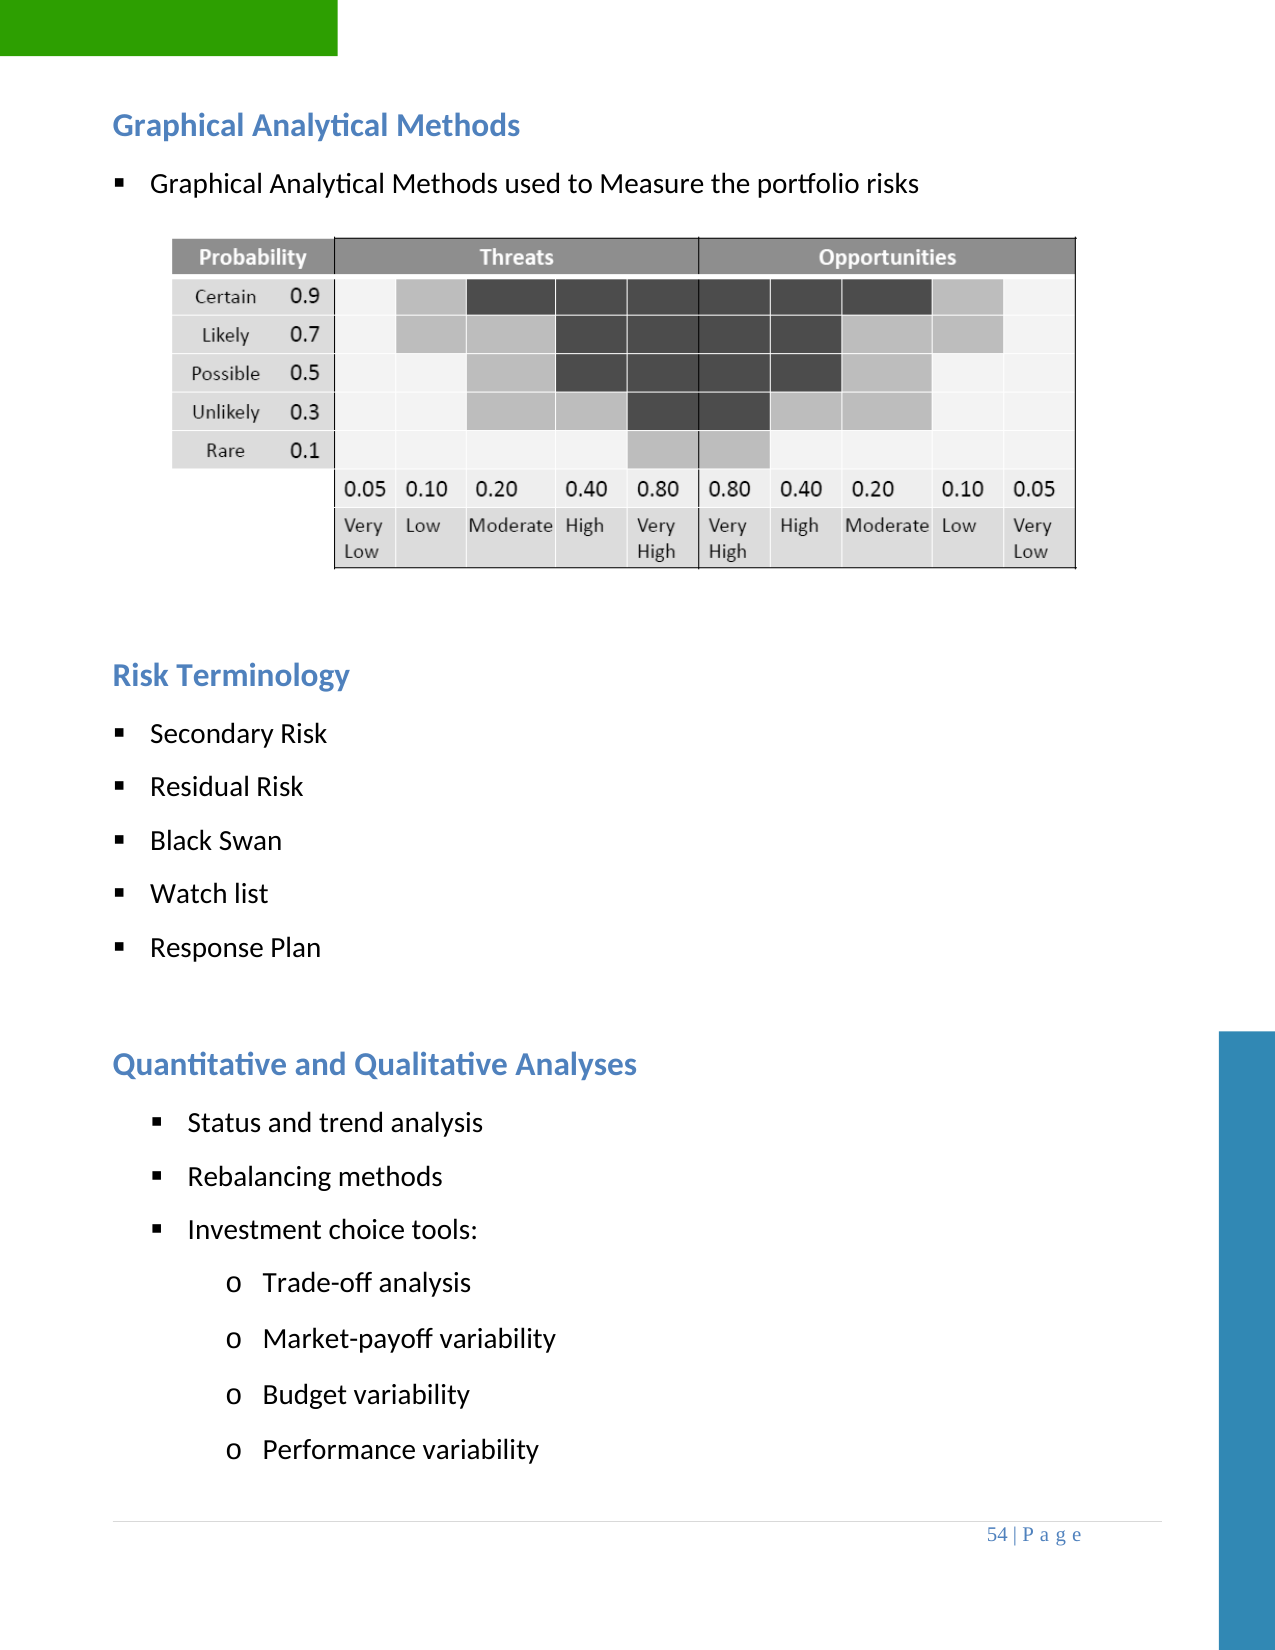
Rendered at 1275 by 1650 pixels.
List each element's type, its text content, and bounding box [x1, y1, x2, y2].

list Market-payoff variability [225, 1320, 1162, 1357]
list Trade-off analysis [225, 1264, 1162, 1302]
list Performance variability [225, 1431, 1162, 1468]
text Graphical Analytical Methods [112, 104, 1162, 144]
list Budget variability [225, 1376, 1162, 1413]
list Graphical Analytical Methods used to Measure the portfolio risks [112, 165, 1162, 200]
list Investment choice tools: [150, 1211, 1162, 1247]
list Watch list [112, 875, 1162, 911]
list Status and trend analysis [150, 1104, 1162, 1140]
list Secondary Risk [112, 715, 1162, 751]
list Response Plan [112, 929, 1162, 964]
list Black Swan [112, 822, 1162, 857]
list Rebalancing methods [150, 1158, 1162, 1193]
text Risk Terminology [112, 654, 1162, 694]
list Residual Risk [112, 768, 1162, 804]
text Quantitative and Qualitative Analyses [112, 1043, 1162, 1084]
